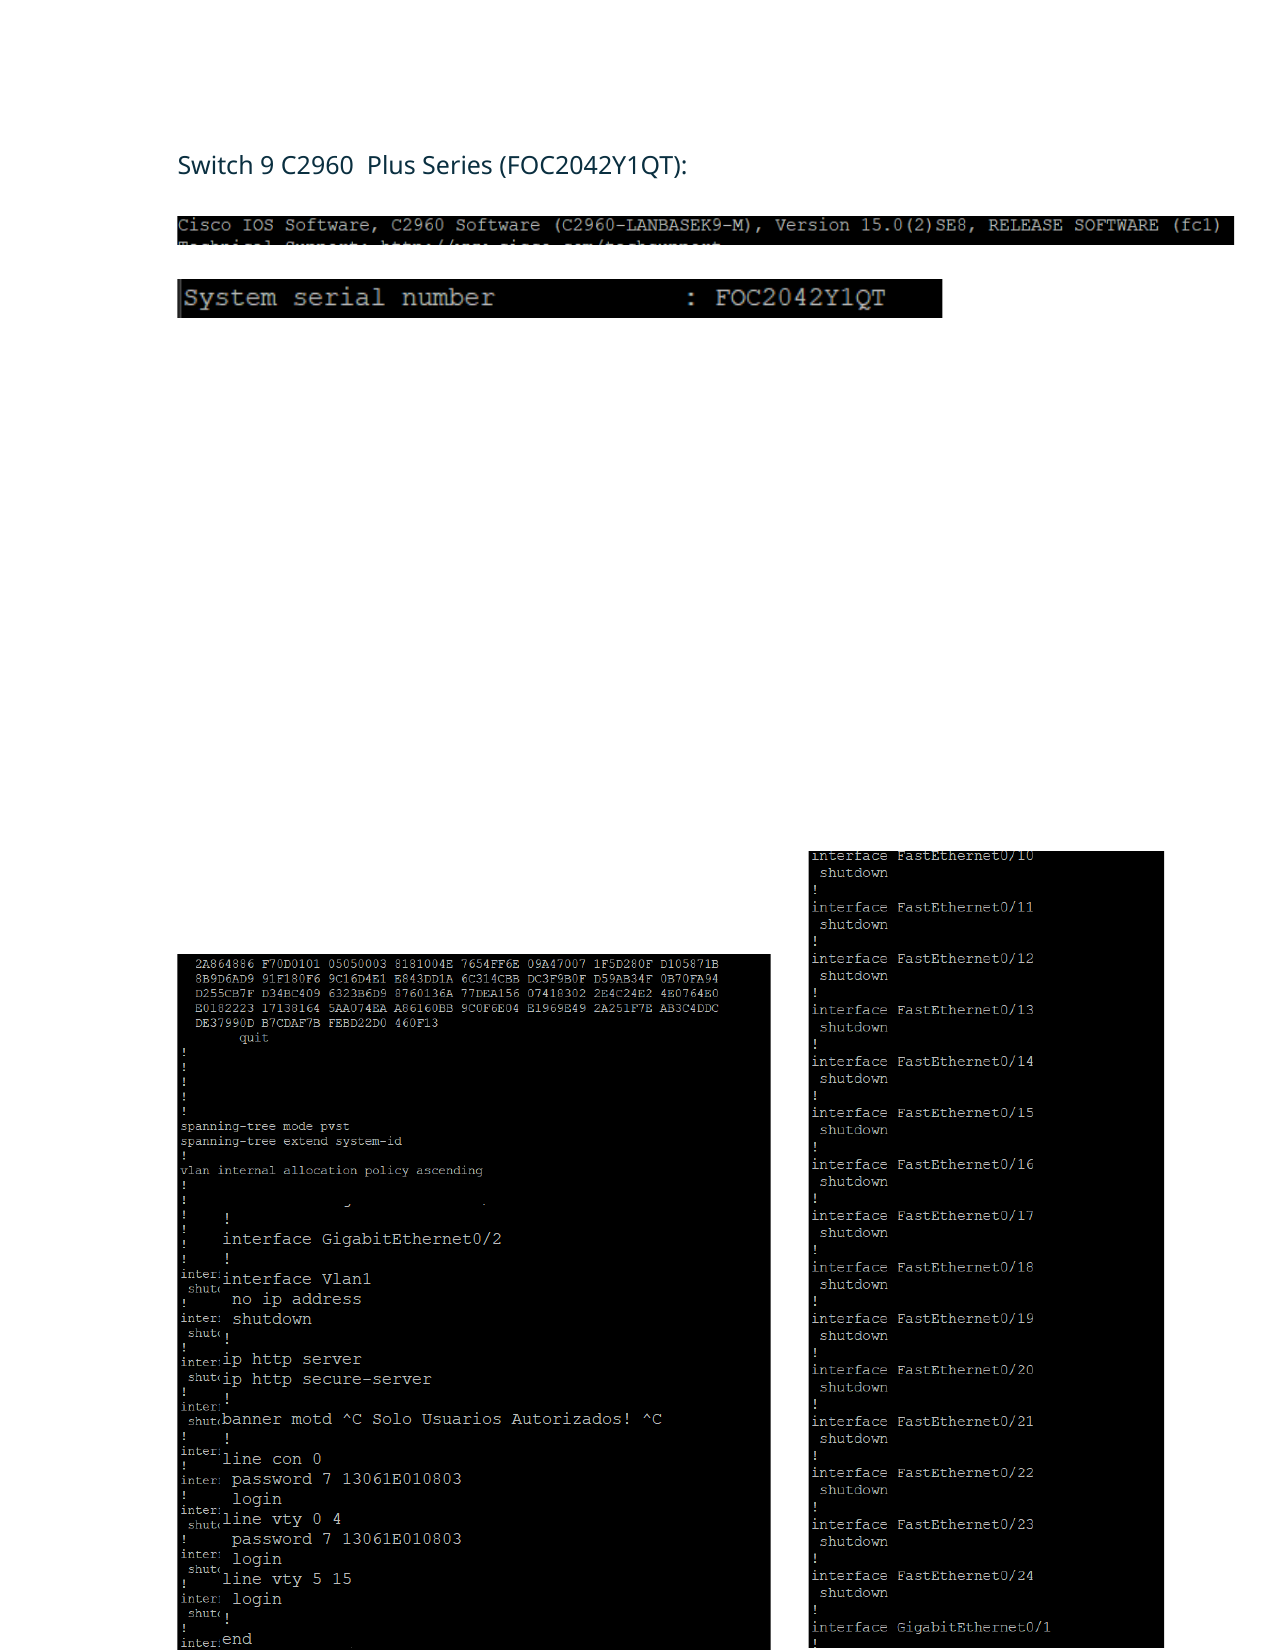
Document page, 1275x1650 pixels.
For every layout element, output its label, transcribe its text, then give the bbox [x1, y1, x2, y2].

picture [177, 279, 943, 318]
picture [177, 954, 771, 1650]
picture [177, 216, 1235, 245]
picture [807, 851, 1164, 1644]
subtitle Switch 9 C2960 Plus Series (FOC2042Y1QT): [177, 148, 1098, 182]
